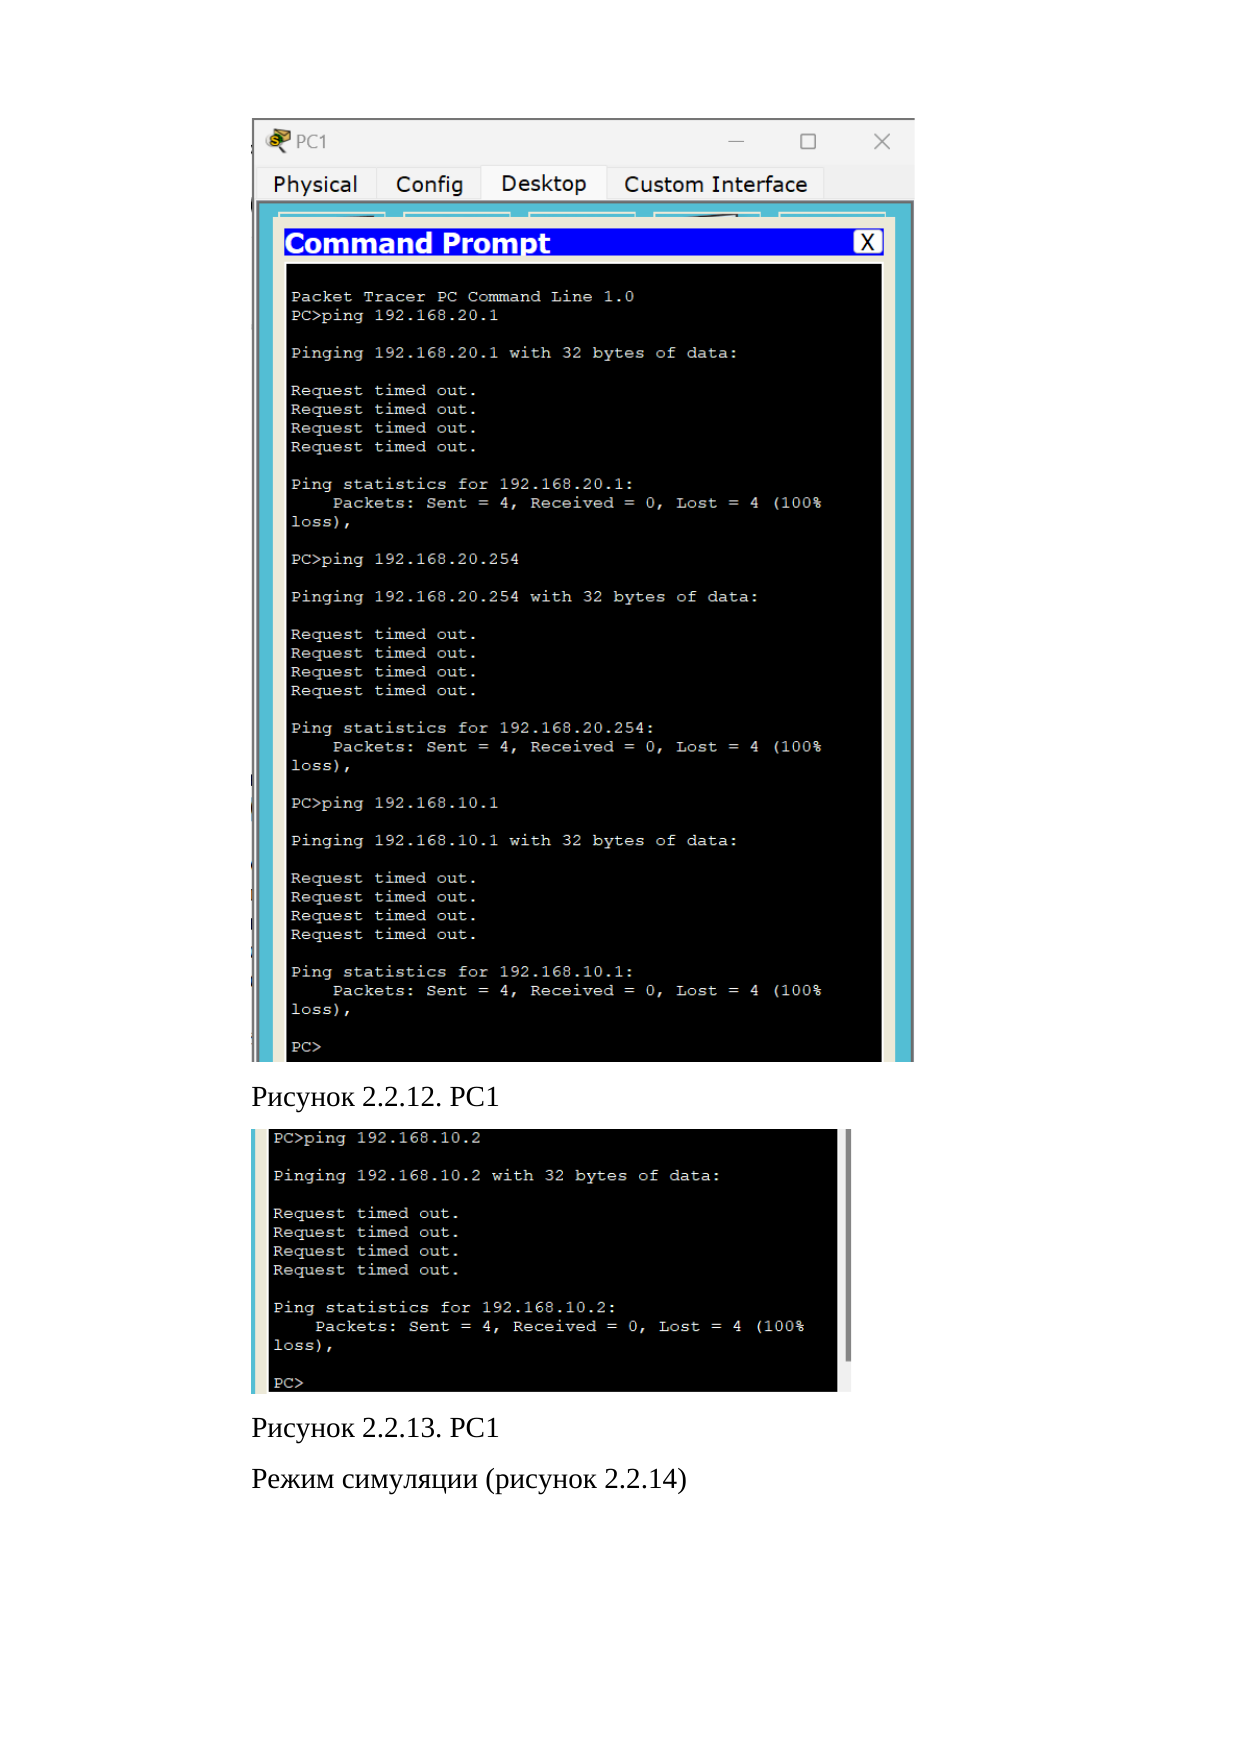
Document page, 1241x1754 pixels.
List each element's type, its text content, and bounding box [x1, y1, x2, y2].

picture [251, 1129, 852, 1394]
picture [251, 118, 915, 1062]
text Рисунок 2.2.13. PC1 [177, 1410, 1152, 1444]
text Режим симуляции (рисунок 2.2.14) [177, 1461, 1152, 1494]
text Рисунок 2.2.12. PC1 [177, 1079, 1152, 1112]
